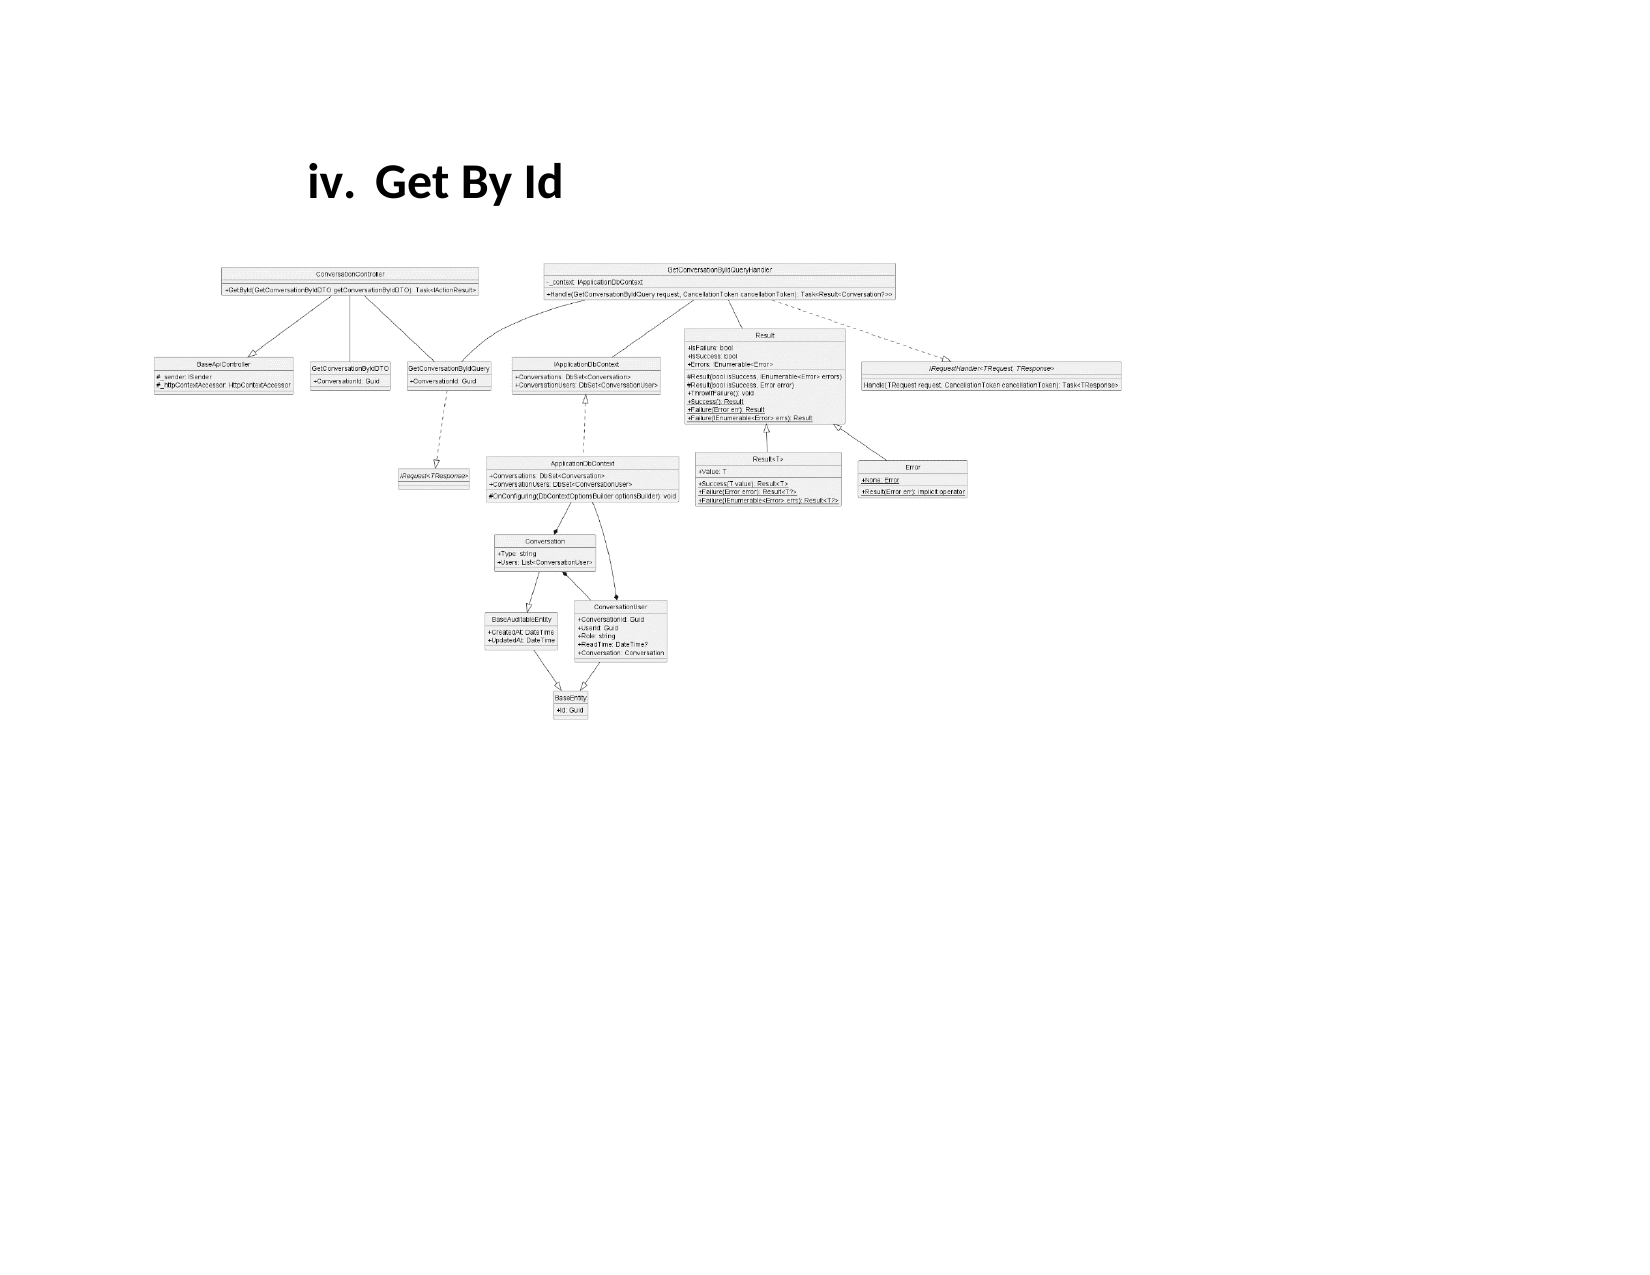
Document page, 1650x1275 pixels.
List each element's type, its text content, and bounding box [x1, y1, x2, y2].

list Get By Id [356, 150, 1500, 241]
picture [150, 260, 1124, 722]
